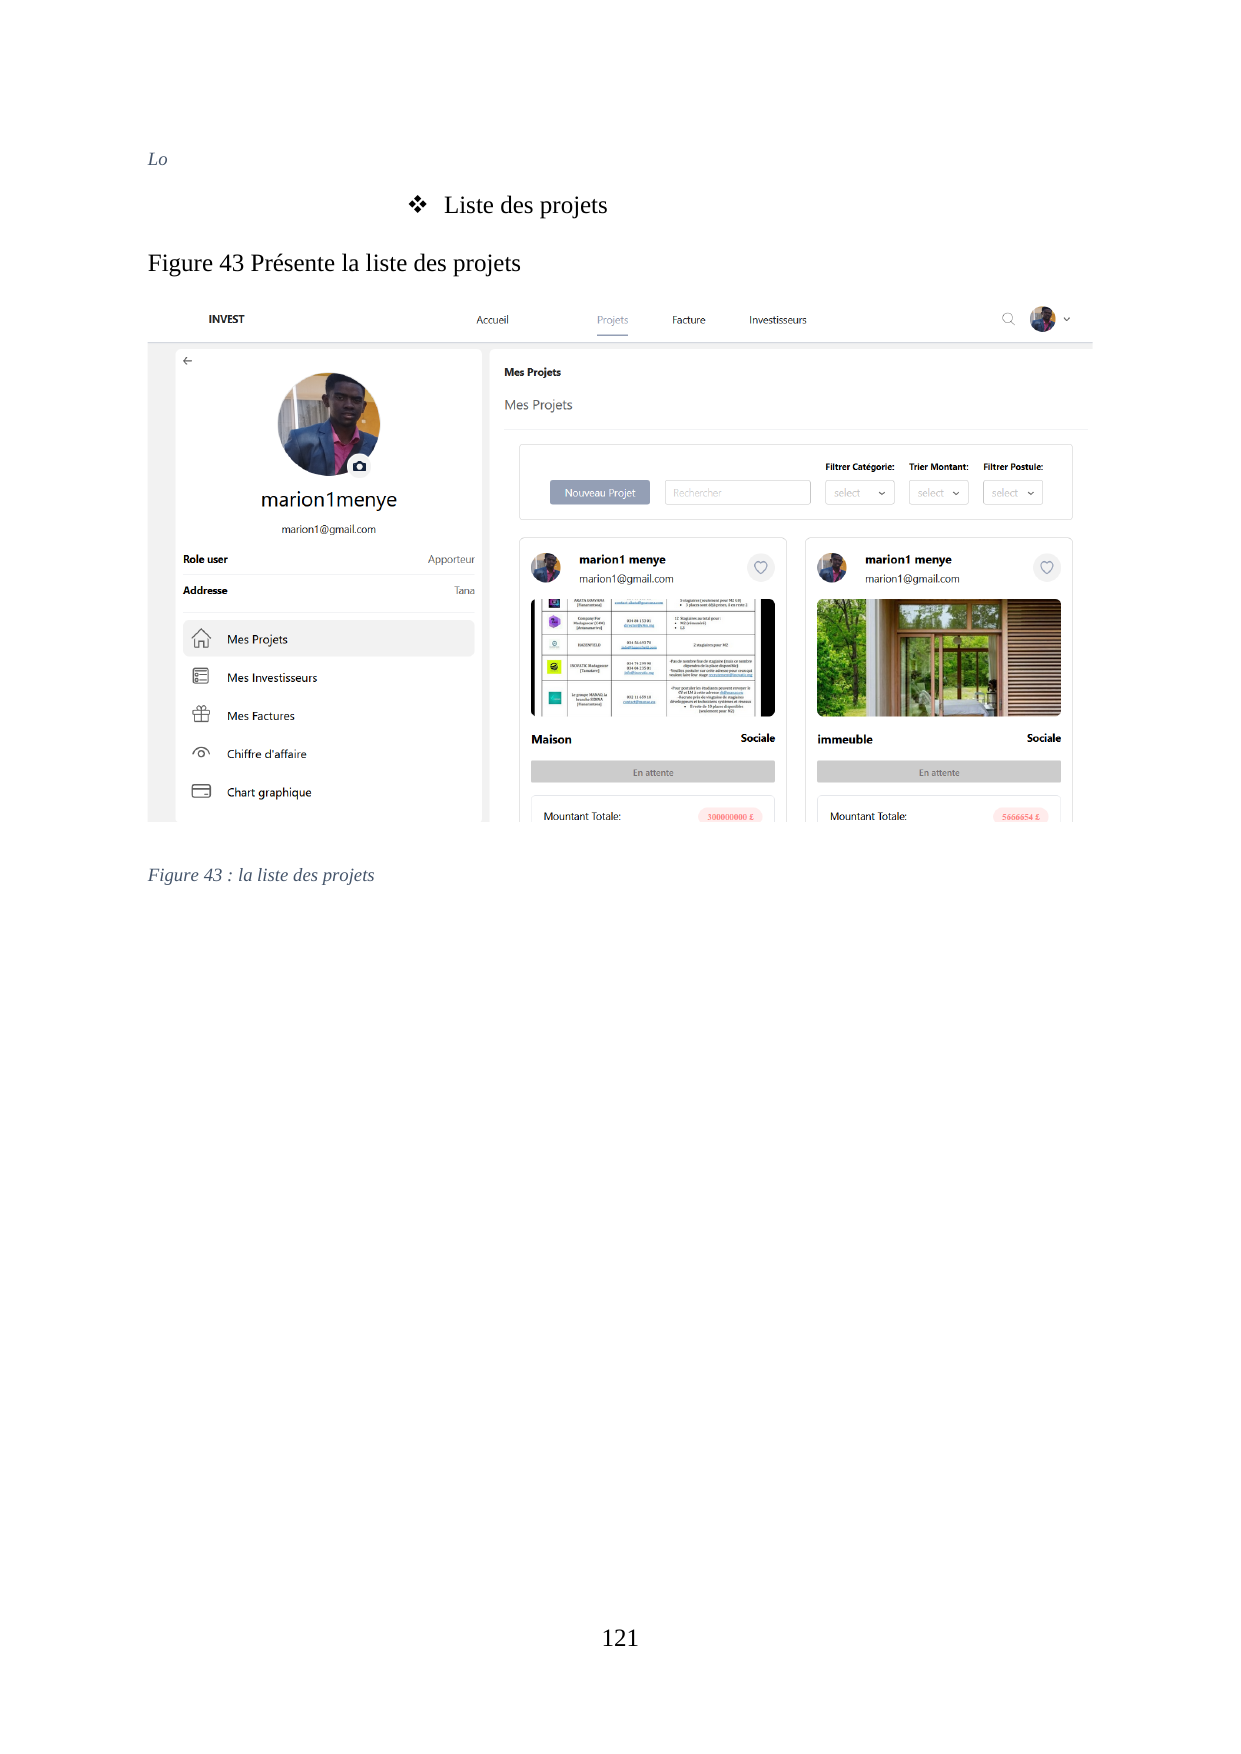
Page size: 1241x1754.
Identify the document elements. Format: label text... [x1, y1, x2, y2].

list Liste des projets [406, 190, 1092, 219]
picture [147, 305, 1093, 822]
text Figure 43 : la liste des projets [148, 864, 1092, 886]
text Figure 43 Présente la liste des projets [148, 248, 1092, 276]
text Lo [148, 148, 1092, 169]
